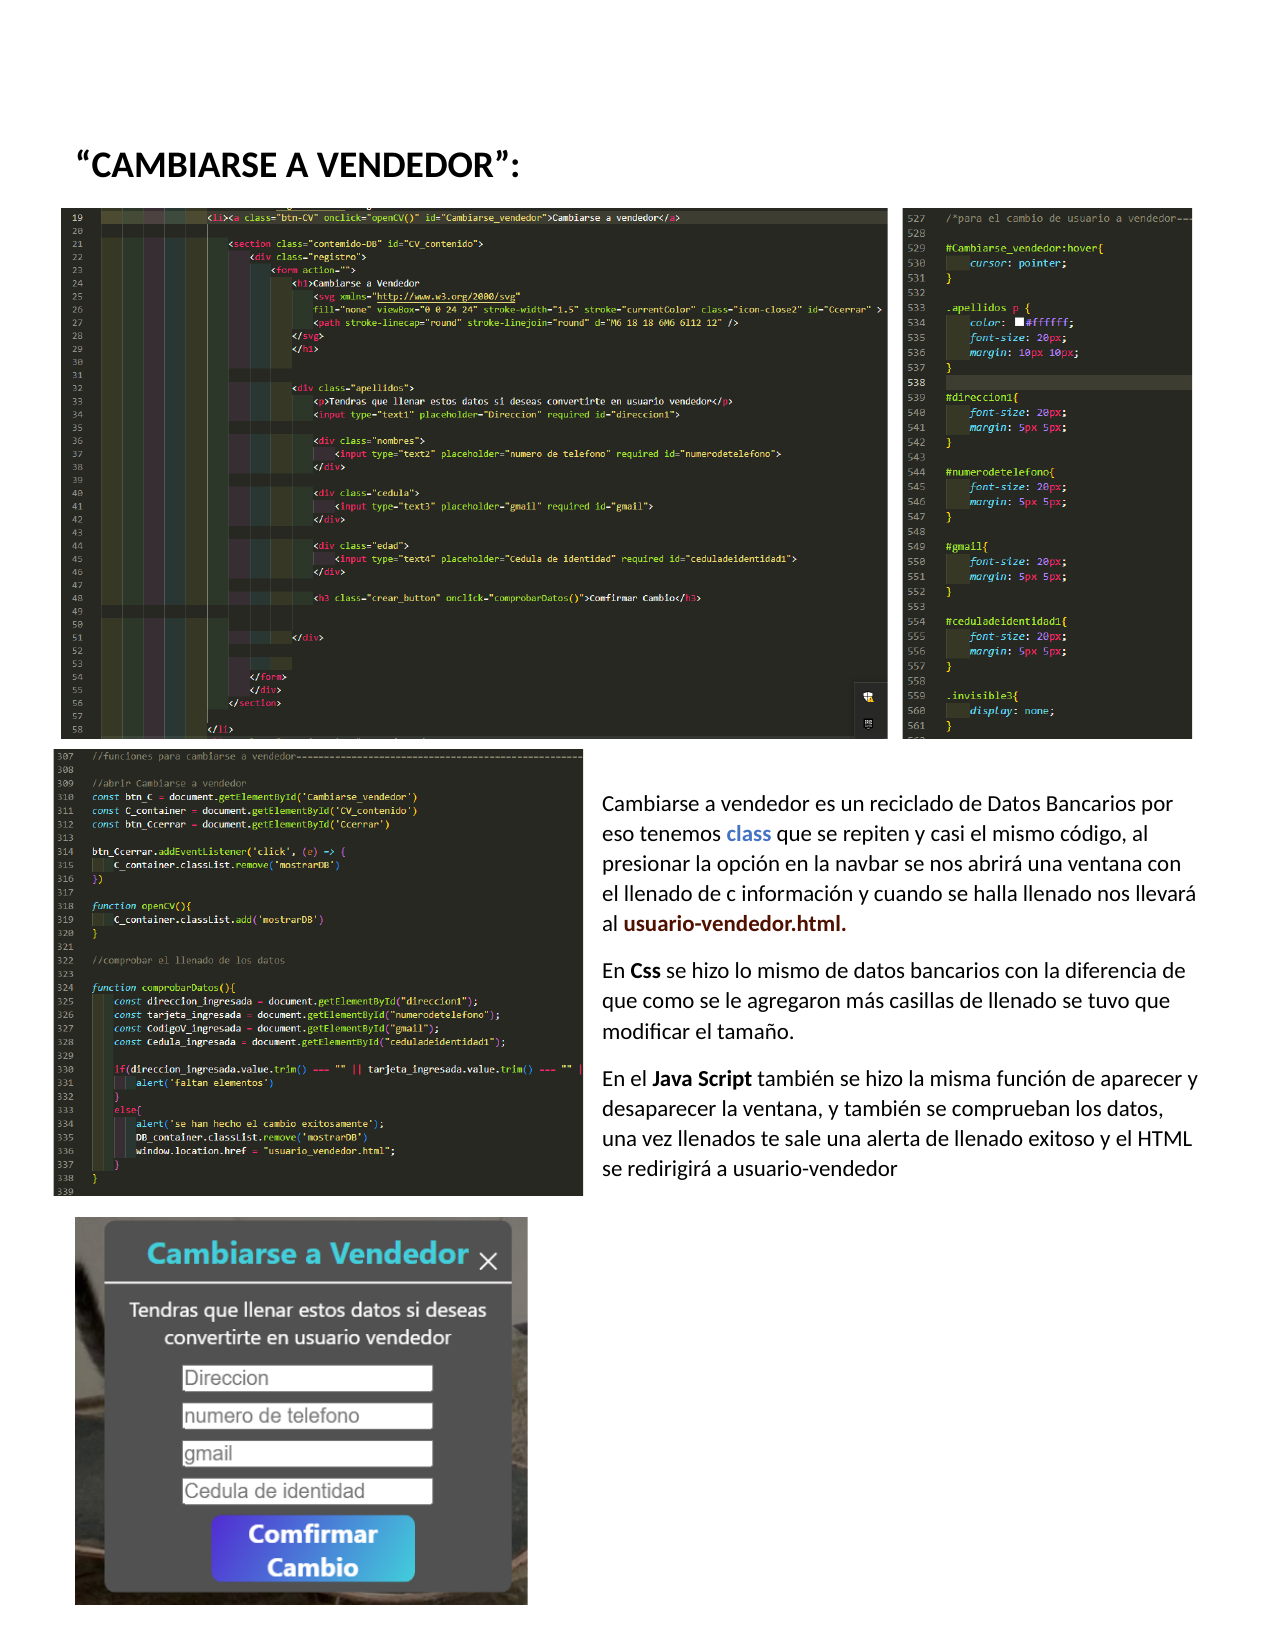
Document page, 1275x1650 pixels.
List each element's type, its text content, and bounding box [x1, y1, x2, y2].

text En Css se hizo lo mismo de datos bancarios con la diferencia de que como se le agregaron más casillas de llenado se tuvo que modificar el tamaño. [584, 956, 1200, 1045]
picture [53, 749, 584, 1196]
picture [75, 1217, 528, 1605]
text En el Java Script también se hizo la misma función de aparecer y desaparecer la ventana, y también se comprueban los datos, una vez llenados te sale una alerta de llenado exitoso y el HTML se redirigirá a usuario-vendedor [584, 1064, 1200, 1182]
picture [902, 208, 1193, 739]
picture [61, 208, 888, 739]
text Cambiarse a vendedor es un reciclado de Datos Bancarios por eso tenemos class que se repiten y casi el mismo código, al presionar la opción en la navbar se nos abrirá una ventana con el llenado de c información y cuando se halla llenado nos llevará al usuario-vendedor.html. [584, 789, 1200, 938]
text “CAMBIARSE A VENDEDOR”: [75, 141, 1200, 187]
